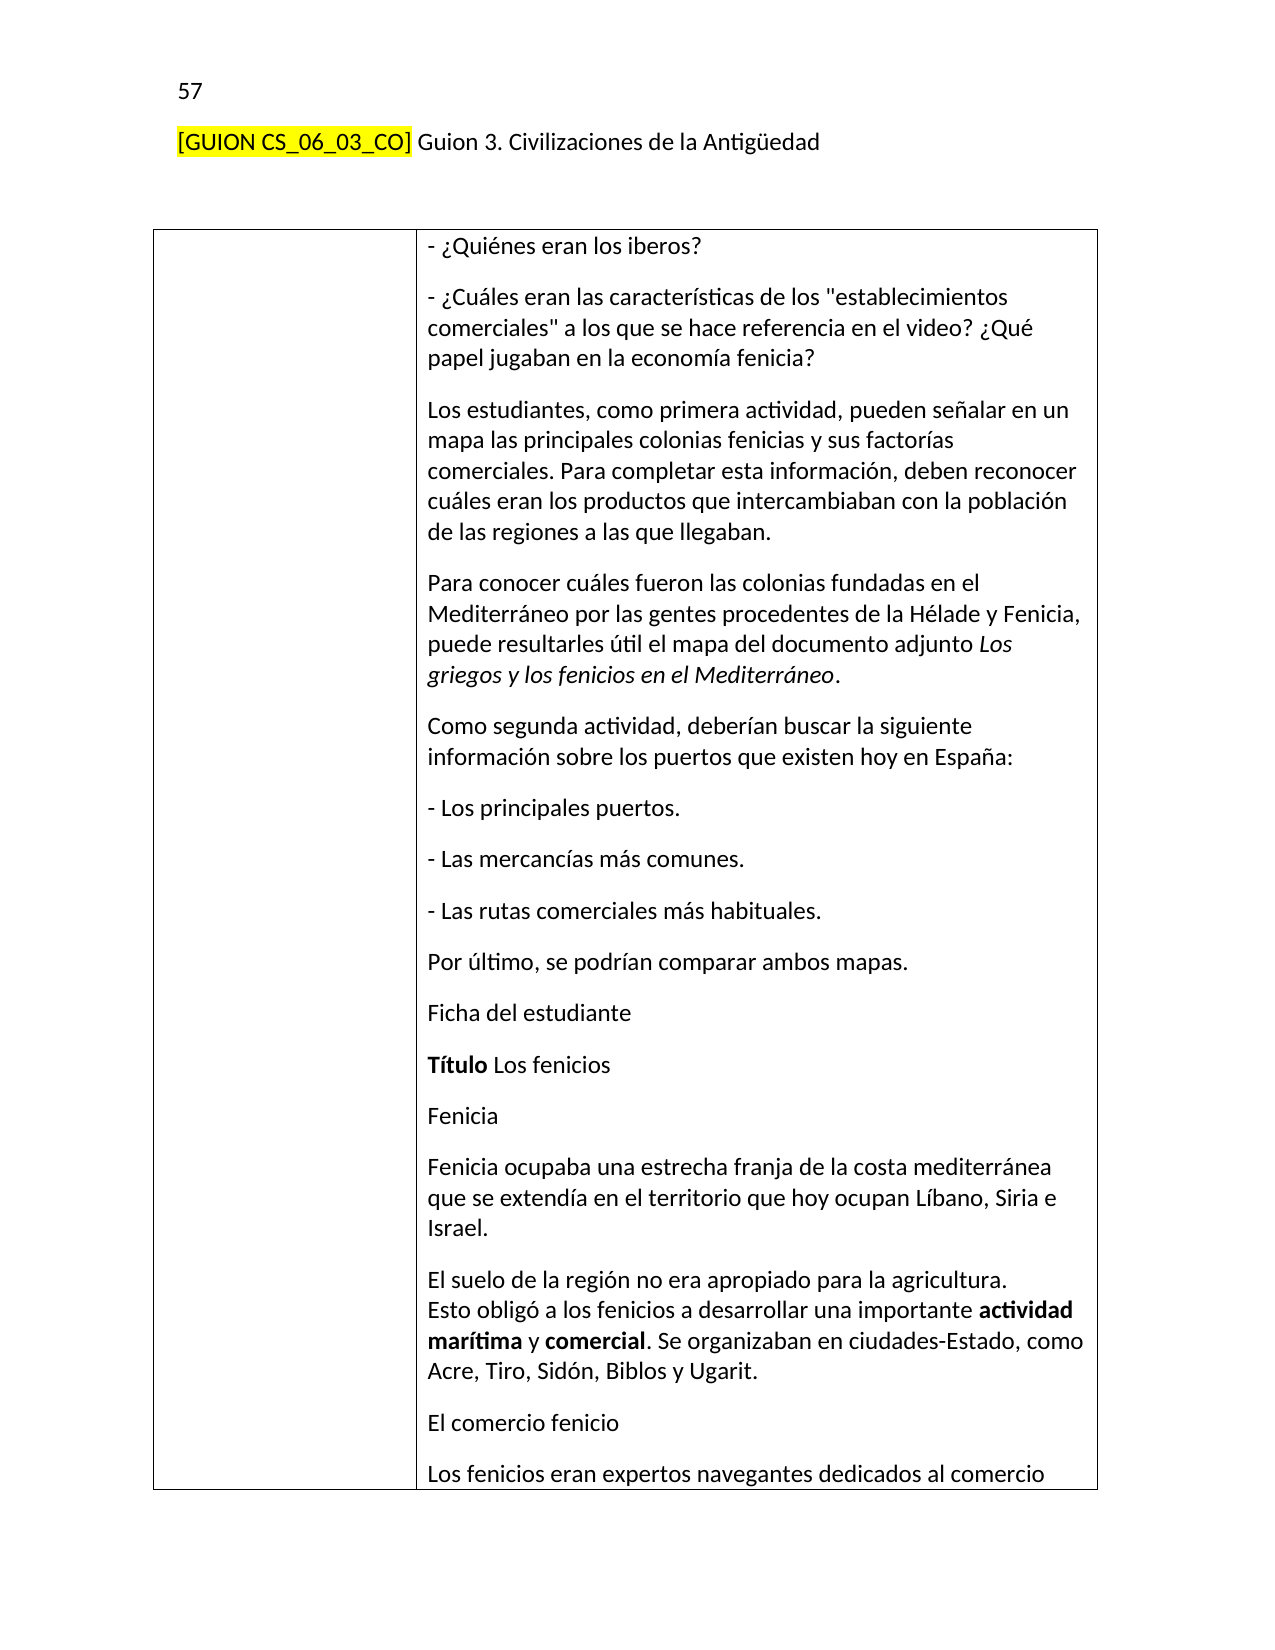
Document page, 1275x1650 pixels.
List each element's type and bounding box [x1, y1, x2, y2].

table_cell [417, 230, 1097, 1489]
table_cell [154, 230, 416, 1489]
